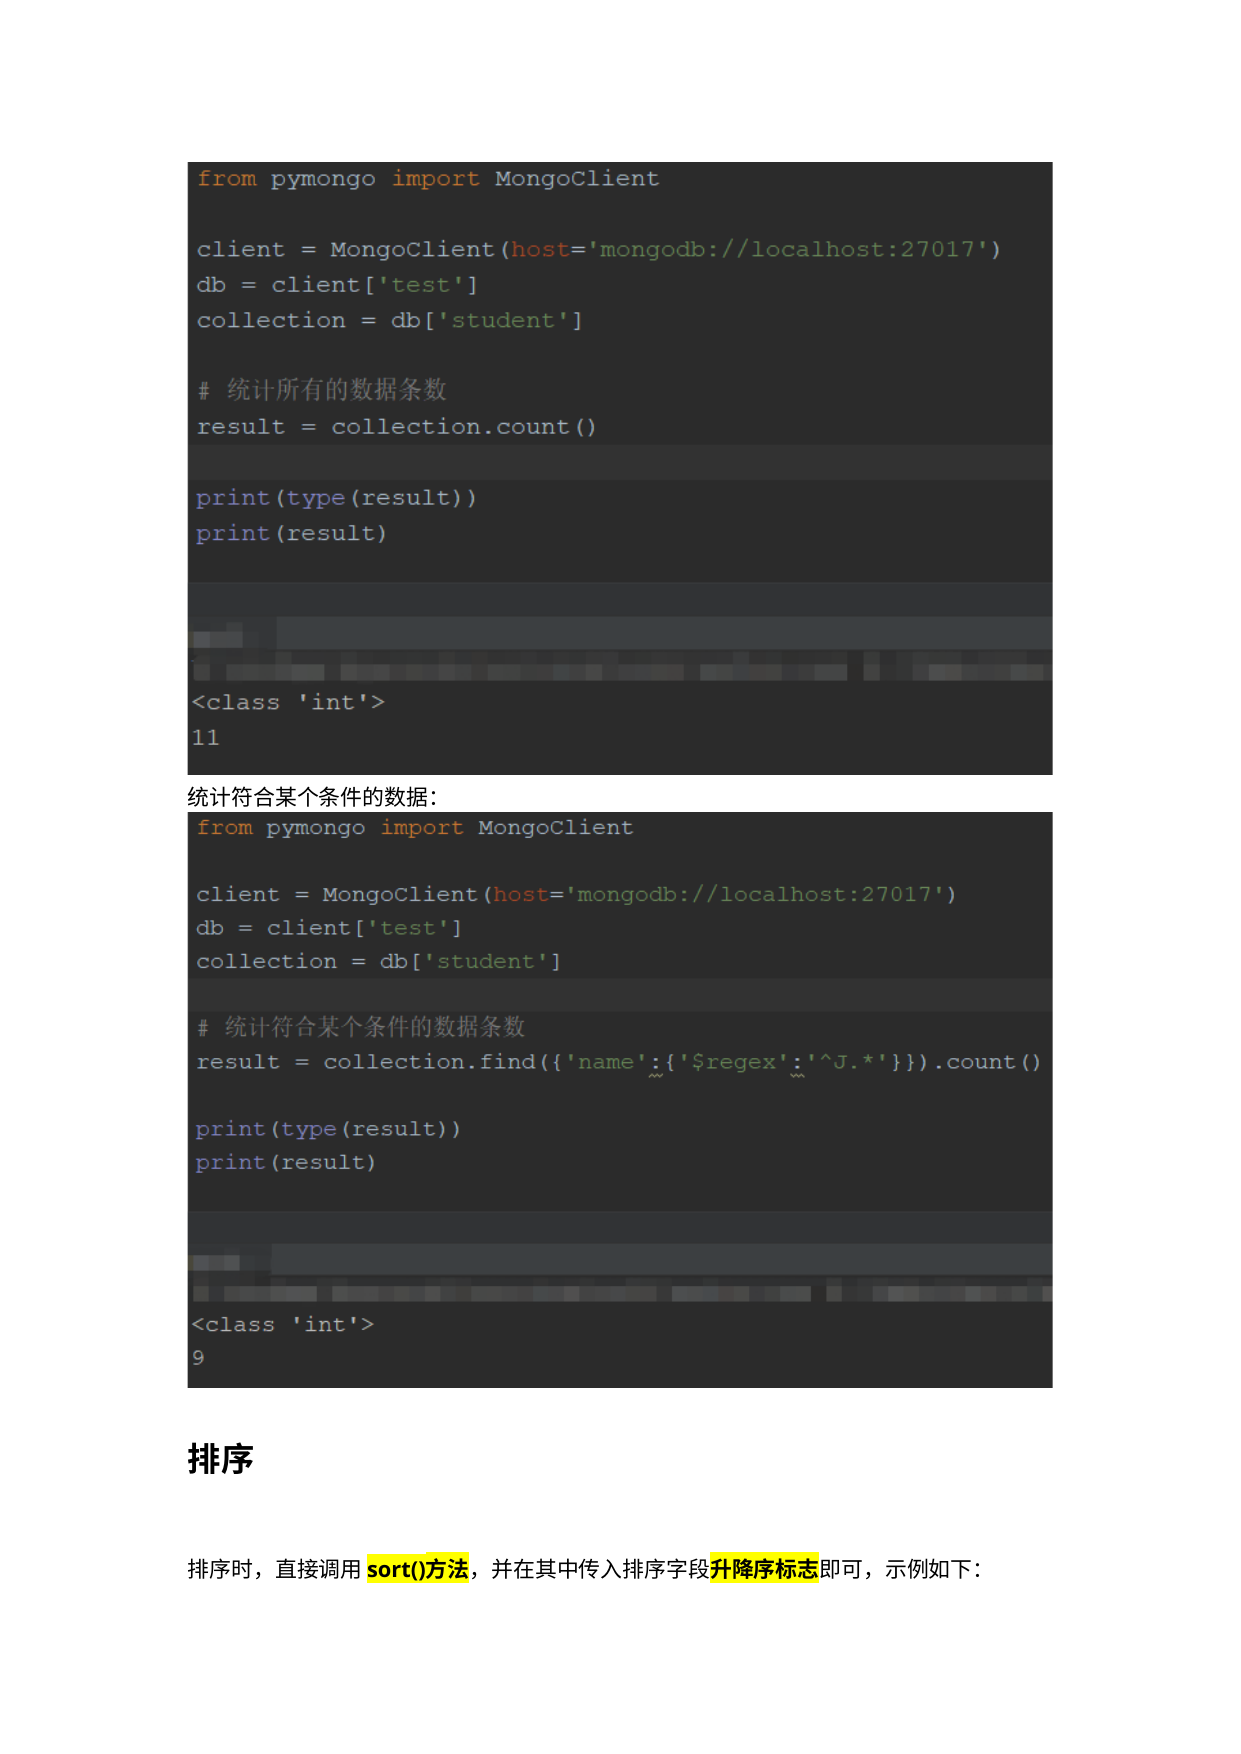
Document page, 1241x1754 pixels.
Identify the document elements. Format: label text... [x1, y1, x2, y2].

subtitle 排序 [187, 1424, 1053, 1489]
text 统计符合某个条件的数据： [187, 779, 1053, 812]
picture [187, 162, 1053, 775]
picture [187, 812, 1053, 1388]
text 排序时，直接调用sort()方法，并在其中传入排序字段升降序标志即可，示例如下： [187, 1551, 1053, 1584]
